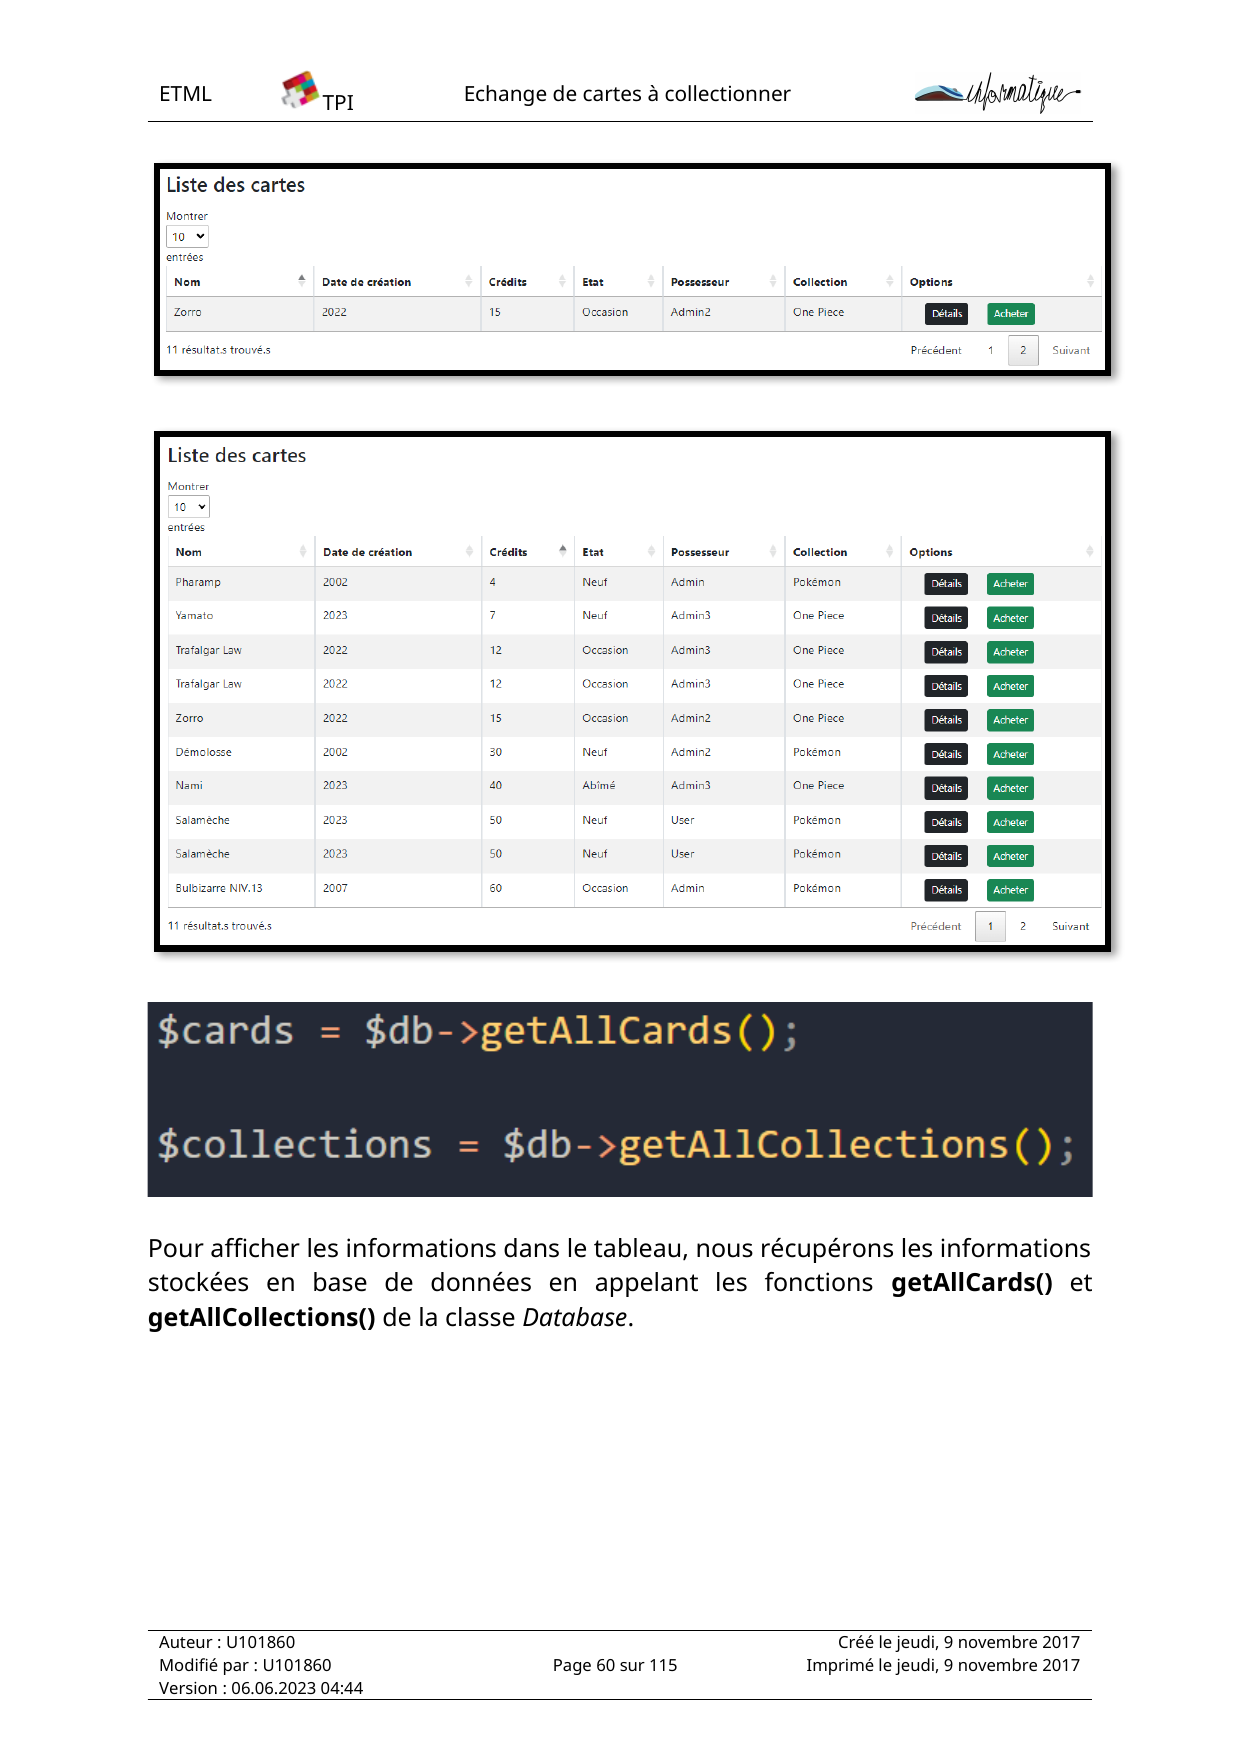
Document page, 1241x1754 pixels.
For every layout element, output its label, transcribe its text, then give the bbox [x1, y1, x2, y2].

picture [147, 1002, 1093, 1197]
picture [276, 69, 323, 111]
picture [160, 169, 1105, 370]
text Pour afficher les informations dans le tableau, nous récupérons les informations stockées en base de données en appelant les fonctions getAllCards() et getAllCollections() de la classe Database. [148, 1231, 1092, 1333]
picture [160, 437, 1105, 945]
